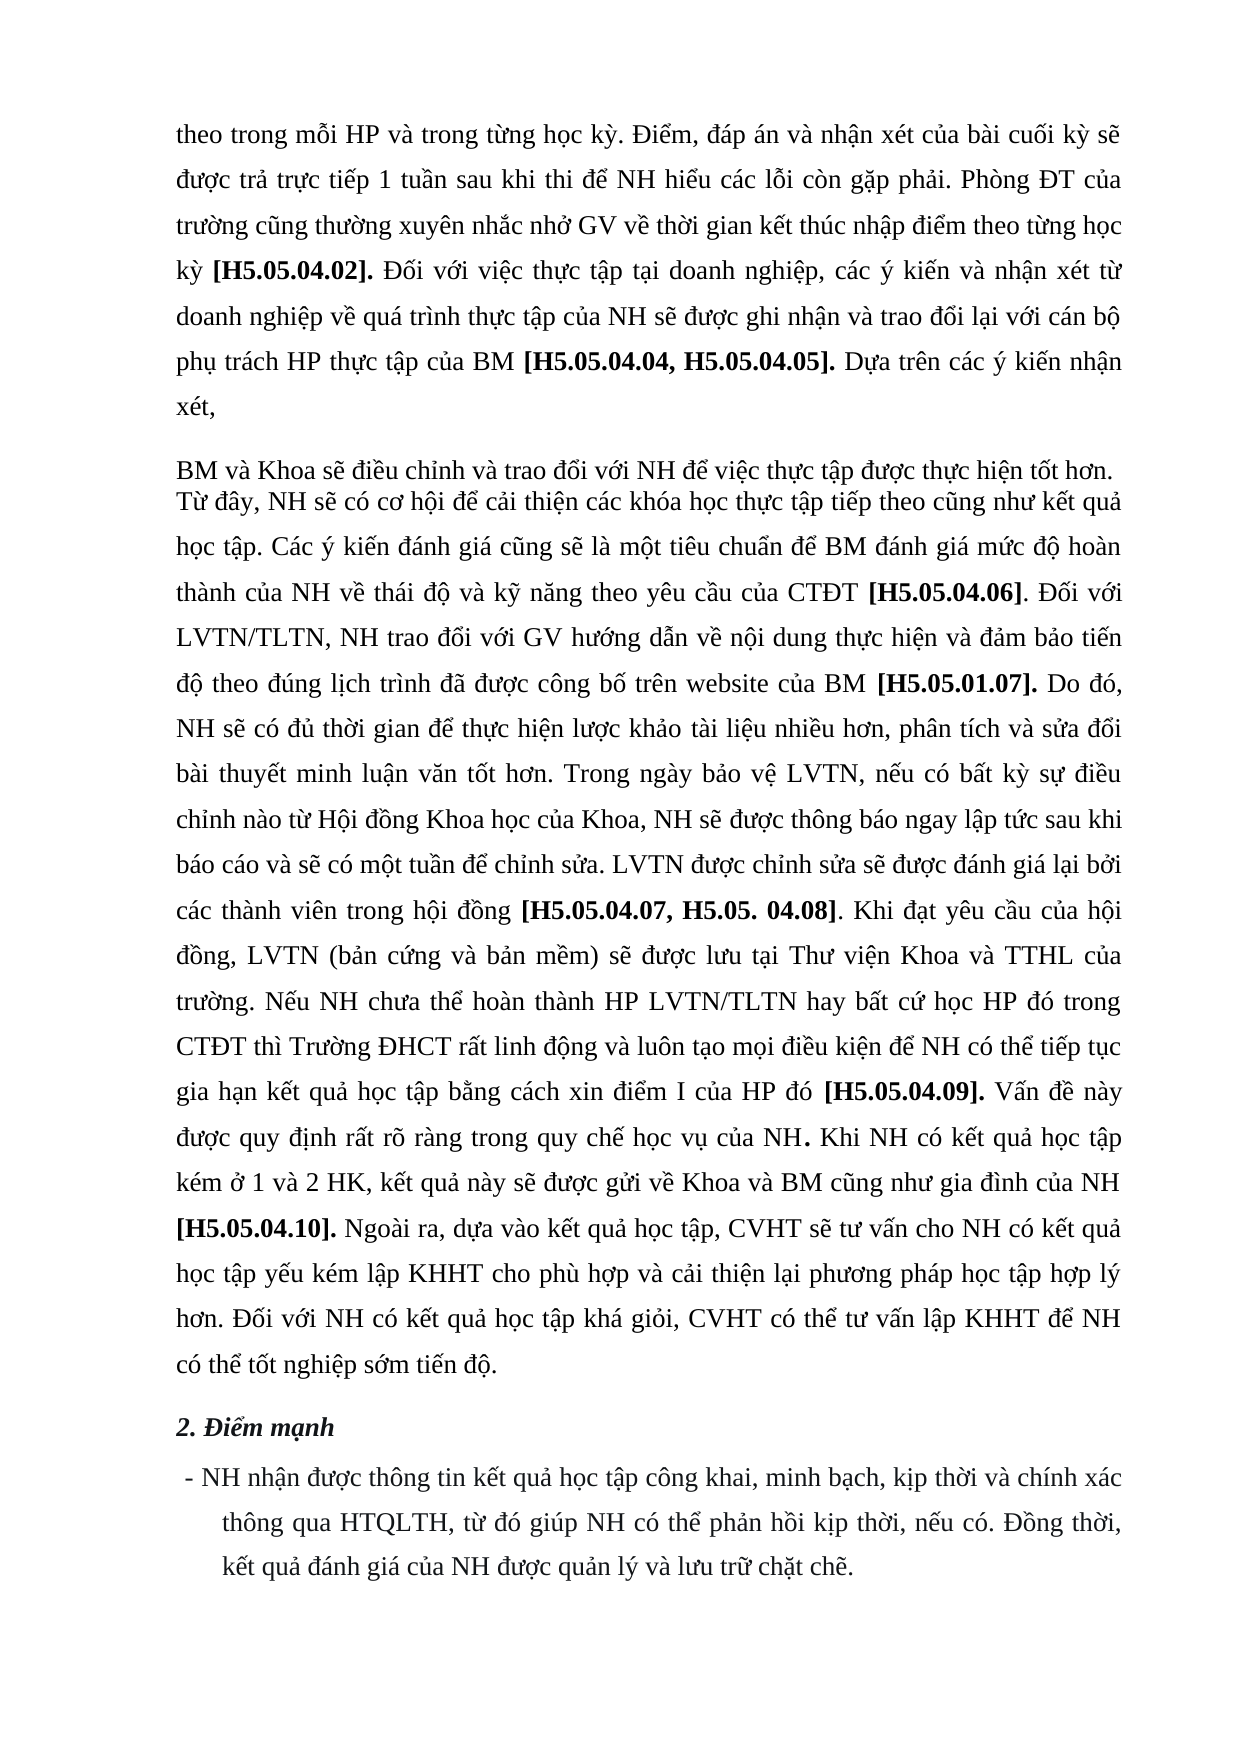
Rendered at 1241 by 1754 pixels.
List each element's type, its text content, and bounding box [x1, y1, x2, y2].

text 2. Điểm mạnh [176, 1411, 1123, 1443]
text Từ đây, NH sẽ có cơ hội để cải thiện các khóa học thực tập tiếp theo cũng như kết quả học tập. Các ý kiến đánh giá cũng sẽ là một tiêu chuẩn để BM đánh giá mức độ hoàn thành của NH về thái độ và kỹ năng theo yêu cầu của CTĐT [H5.05.04.06]. Đối với LVTN/TLTN, NH trao đổi với GV hướng dẫn về nội dung thực hiện và đảm bảo tiến độ theo đúng lịch trình đã được công bố trên website của BM [H5.05.01.07]. Do đó, NH sẽ có đủ thời gian để thực hiện lược khảo tài liệu nhiều hơn, phân tích và sửa đổi bài thuyết minh luận văn tốt hơn. Trong ngày bảo vệ LVTN, nếu có bất kỳ sự điều chỉnh nào từ Hội đồng Khoa học của Khoa, NH sẽ được thông báo ngay lập tức sau khi báo cáo và sẽ có một tuần để chỉnh sửa. LVTN được chỉnh sửa sẽ được đánh giá lại bởi các thành viên trong hội đồng [H5.05.04.07, H5.05. 04.08]. Khi đạt yêu cầu của hội đồng, LVTN (bản cứng và bản mềm) sẽ được lưu tại Thư viện Khoa và TTHL của trường. Nếu NH chưa thể hoàn thành HP LVTN/TLTN hay bất cứ học HP đó trong CTĐT thì Trường ĐHCT rất linh động và luôn tạo mọi điều kiện để NH có thể tiếp tục gia hạn kết quả học tập bằng cách xin điểm I của HP đó [H5.05.04.09]. Vấn đề này được quy định rất rõ ràng trong quy chế học vụ của NH. Khi NH có kết quả học tập kém ở 1 và 2 HK, kết quả này sẽ được gửi về Khoa và BM cũng như gia đình của NH [H5.05.04.10]. Ngoài ra, dựa vào kết quả học tập, CVHT sẽ tư vấn cho NH có kết quả học tập yếu kém lập KHHT cho phù hợp và cải thiện lại phương pháp học tập hợp lý hơn. Đối với NH có kết quả học tập khá giỏi, CVHT có thể tư vấn lập KHHT để NH có thể tốt nghiệp sớm tiến độ. [176, 485, 1123, 1379]
text - NH nhận được thông tin kết quả học tập công khai, minh bạch, kịp thời và chính xác thông qua HTQLTH, từ đó giúp NH có thể phản hồi kịp thời, nếu có. Đồng thời, kết quả đánh giá của NH được quản lý và lưu trữ chặt chẽ. [184, 1461, 1123, 1581]
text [176, 118, 1123, 422]
text BM và Khoa sẽ điều chỉnh và trao đổi với NH để việc thực tập được thực hiện tốt hơn. [176, 454, 1123, 485]
